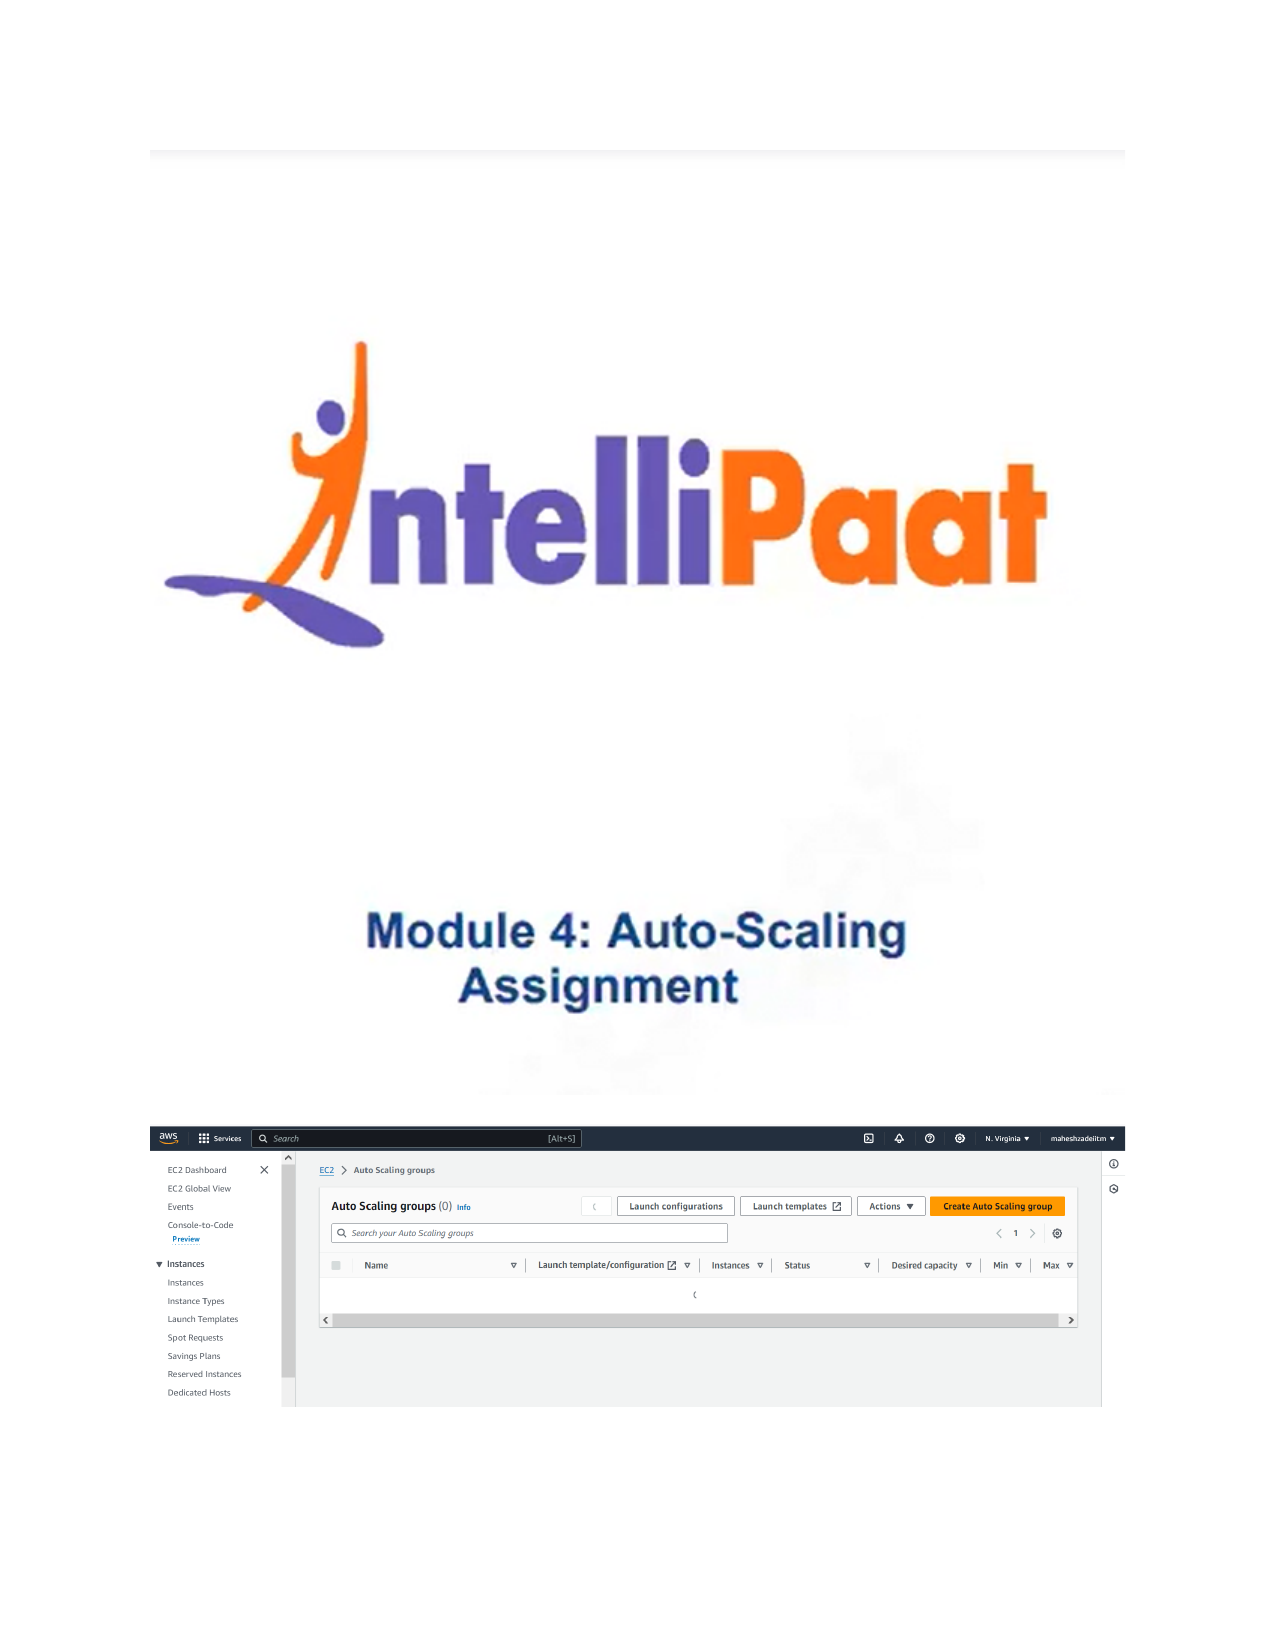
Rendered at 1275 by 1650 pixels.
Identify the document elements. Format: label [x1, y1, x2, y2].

picture [150, 1124, 1125, 1407]
picture [150, 150, 1125, 1095]
